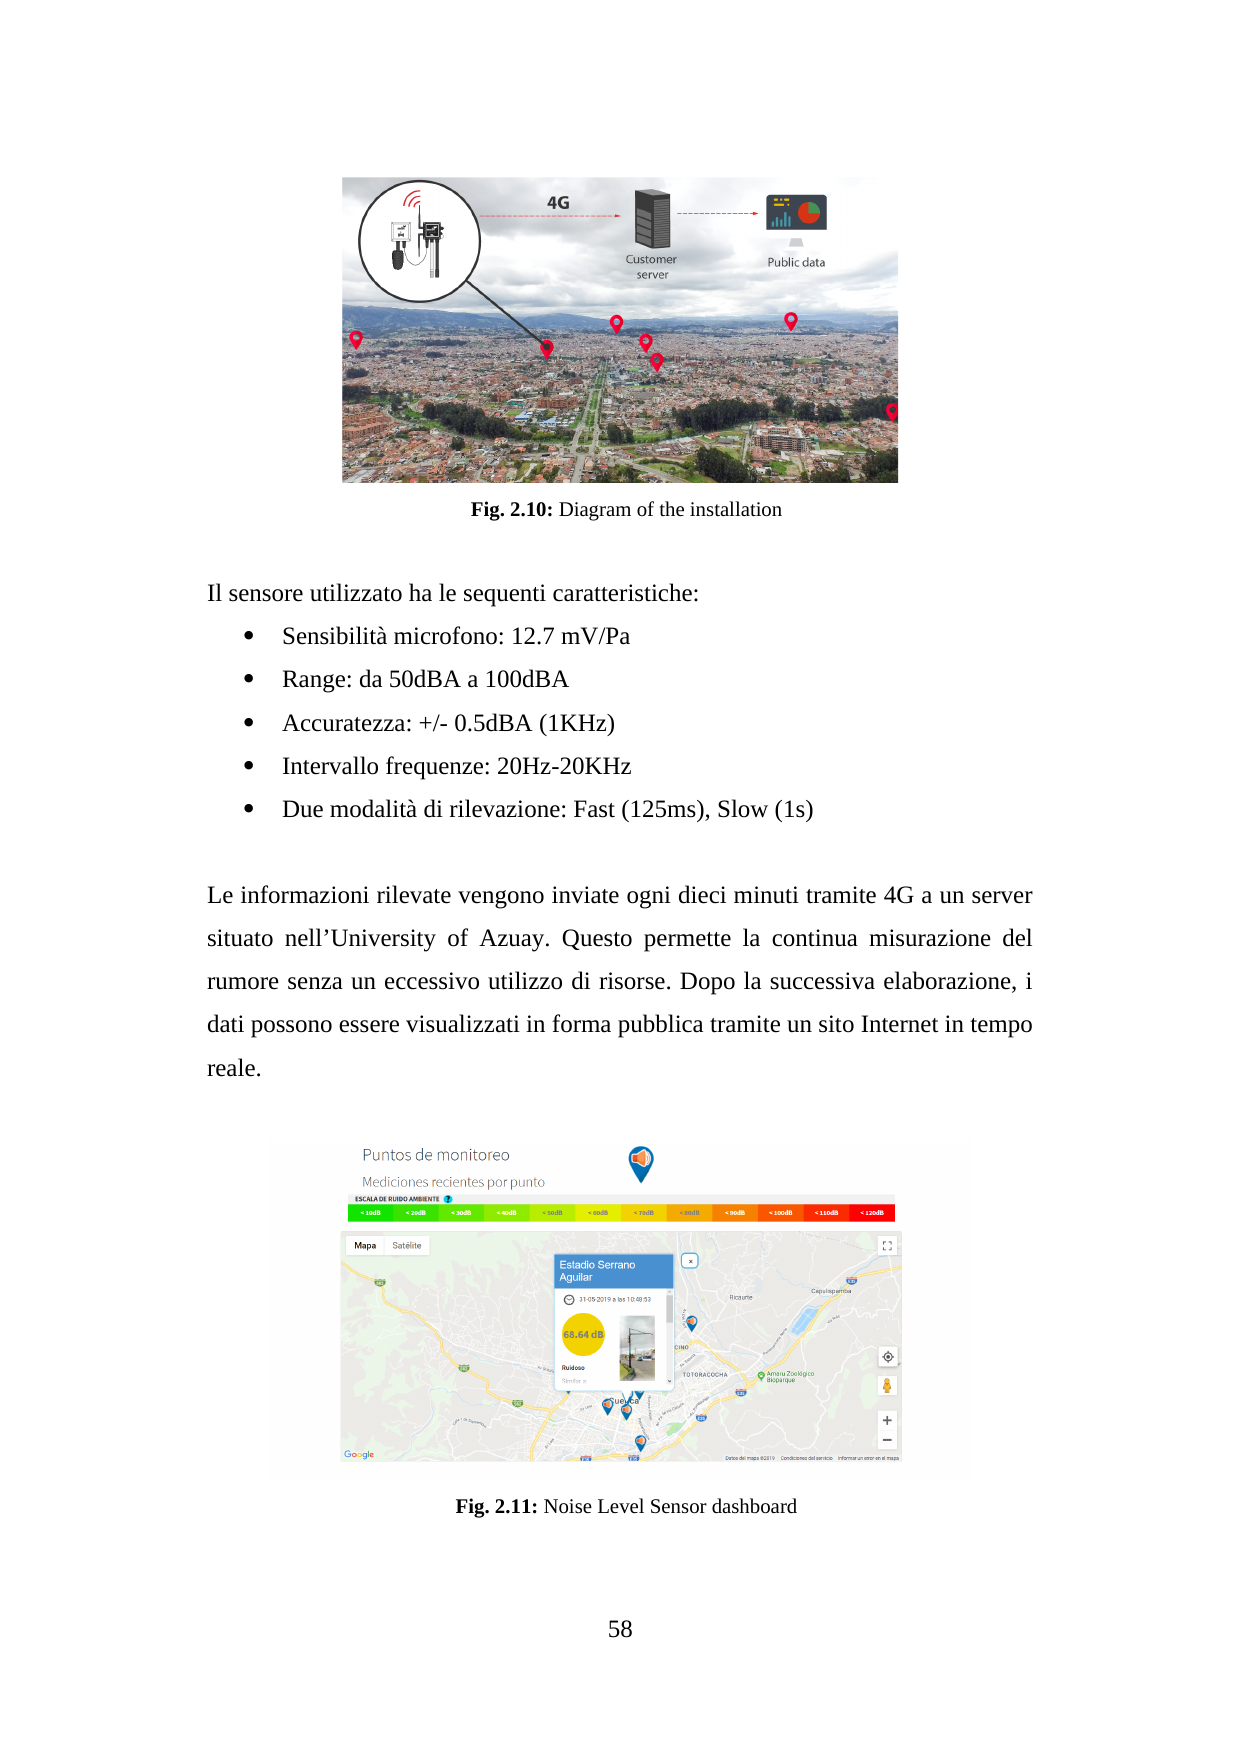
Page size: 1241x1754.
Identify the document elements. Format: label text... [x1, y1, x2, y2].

text Fig. 2.10: Diagram of the installation [207, 497, 1033, 521]
text Le informazioni rilevate vengono inviate ogni dieci minuti tramite 4G a un server situato nell’University of Azuay. Questo permette la continua misurazione del rumore senza un eccessivo utilizzo di risorse. Dopo la successiva elaborazione, i dati possono essere visualizzati in forma pubblica tramite un sito Internet in tempo reale. [207, 880, 1033, 1081]
list Intervallo frequenze: 20Hz-20KHz [244, 751, 1033, 779]
text Fig. 2.11: Noise Level Sensor dashboard [207, 1494, 1033, 1518]
list Sensibilità microfono: 12.7 mV/Pa [244, 621, 1033, 650]
list Accuratezza: +/- 0.5dBA (1KHz) [244, 708, 1033, 736]
picture [342, 177, 899, 483]
list Due modalità di rilevazione: Fast (125ms), Slow (1s) [244, 794, 1033, 823]
text Il sensore utilizzato ha le sequenti caratteristiche: [207, 578, 1033, 607]
list Range: da 50dBA a 100dBA [244, 664, 1033, 693]
picture [268, 1138, 972, 1480]
